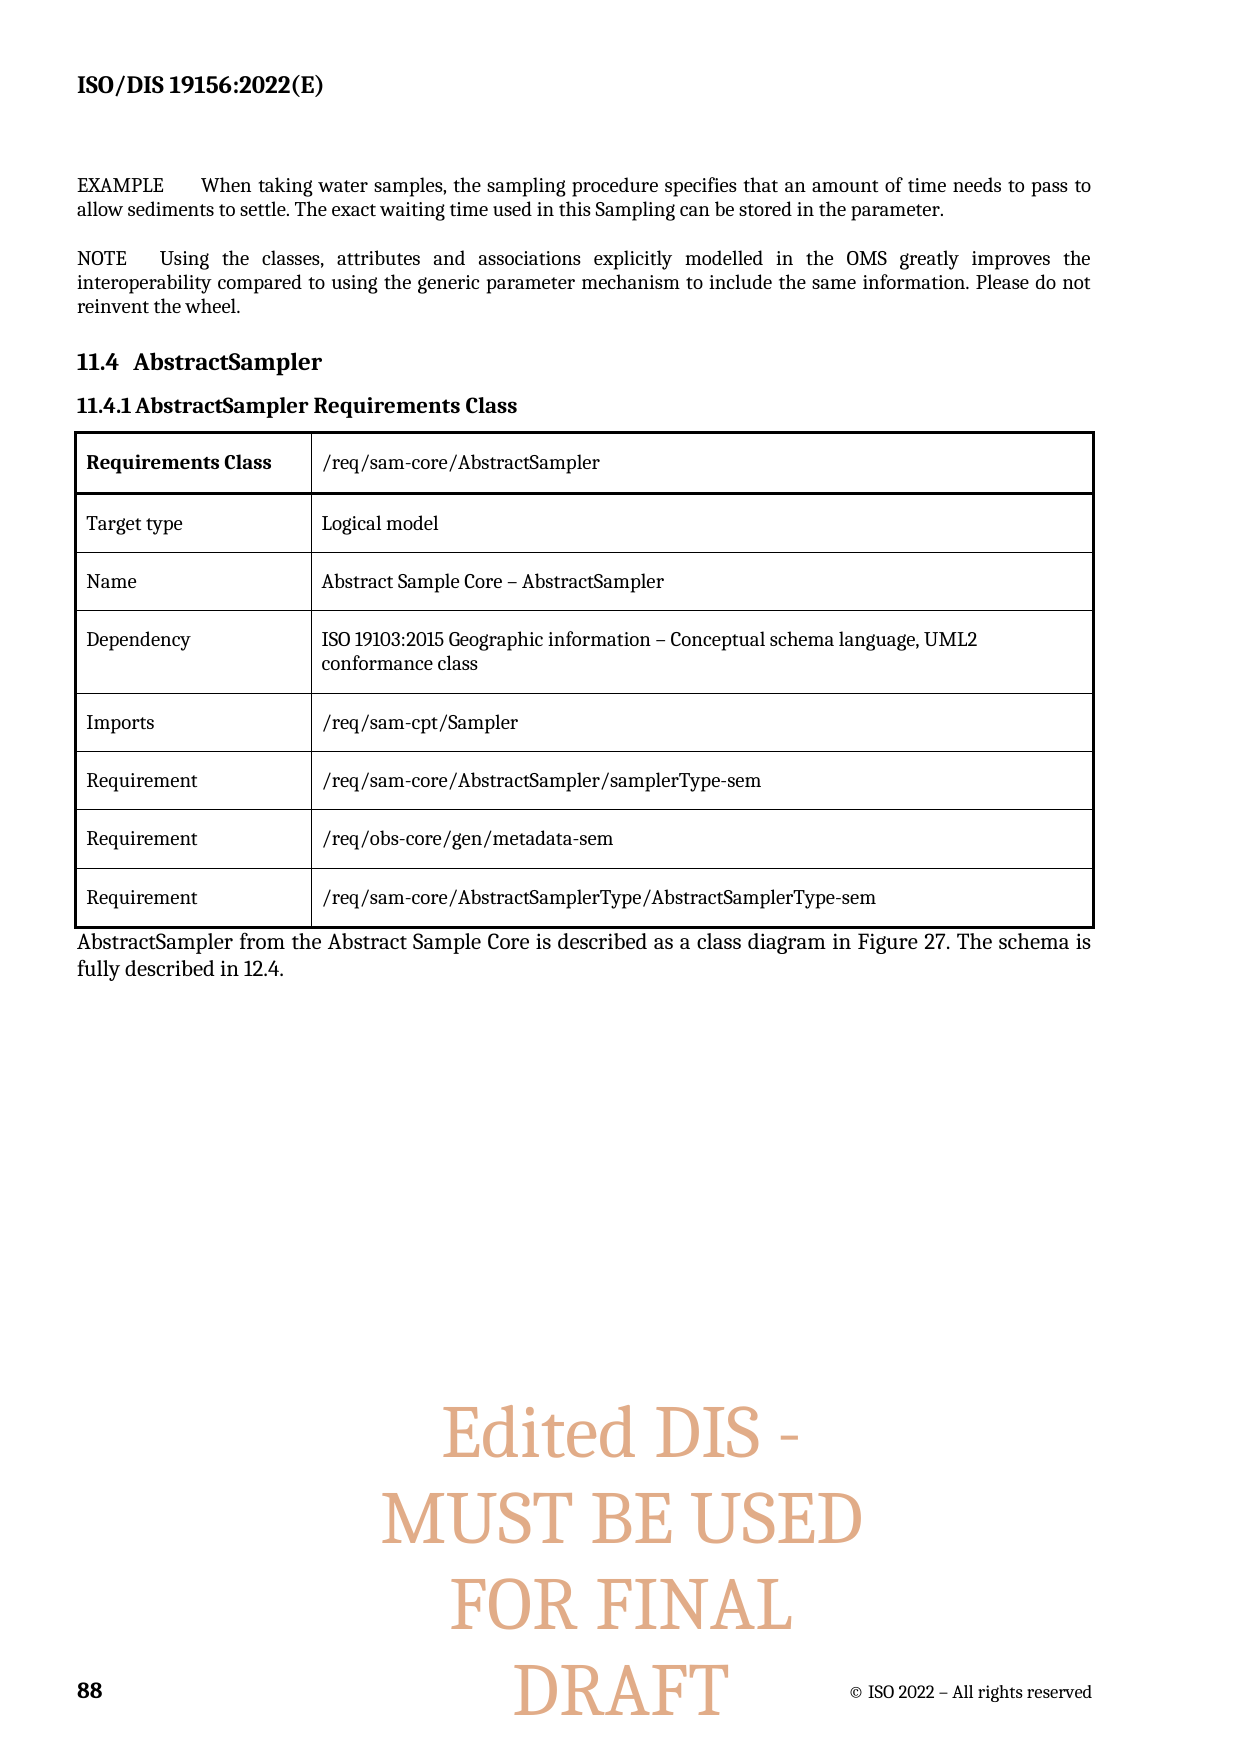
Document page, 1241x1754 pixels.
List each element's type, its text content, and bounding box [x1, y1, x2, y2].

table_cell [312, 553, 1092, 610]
text NOTE [77, 247, 1092, 319]
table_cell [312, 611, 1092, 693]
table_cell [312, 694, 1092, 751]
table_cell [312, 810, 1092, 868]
subtitle AbstractSampler [77, 350, 1092, 376]
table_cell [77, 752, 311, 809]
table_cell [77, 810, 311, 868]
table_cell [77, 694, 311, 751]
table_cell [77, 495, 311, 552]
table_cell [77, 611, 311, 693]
subtitle AbstractSampler Requirements Class [77, 395, 1092, 419]
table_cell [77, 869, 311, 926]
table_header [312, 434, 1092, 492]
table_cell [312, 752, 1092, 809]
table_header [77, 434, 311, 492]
text EXAMPLE When taking water samples, the sampling procedure specifies that an amount of time pass to allow sediments to settle. The exact waiting time used in this Sampling can be stored in the parameter. [77, 174, 1092, 222]
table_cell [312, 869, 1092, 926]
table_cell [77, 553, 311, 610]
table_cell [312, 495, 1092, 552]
